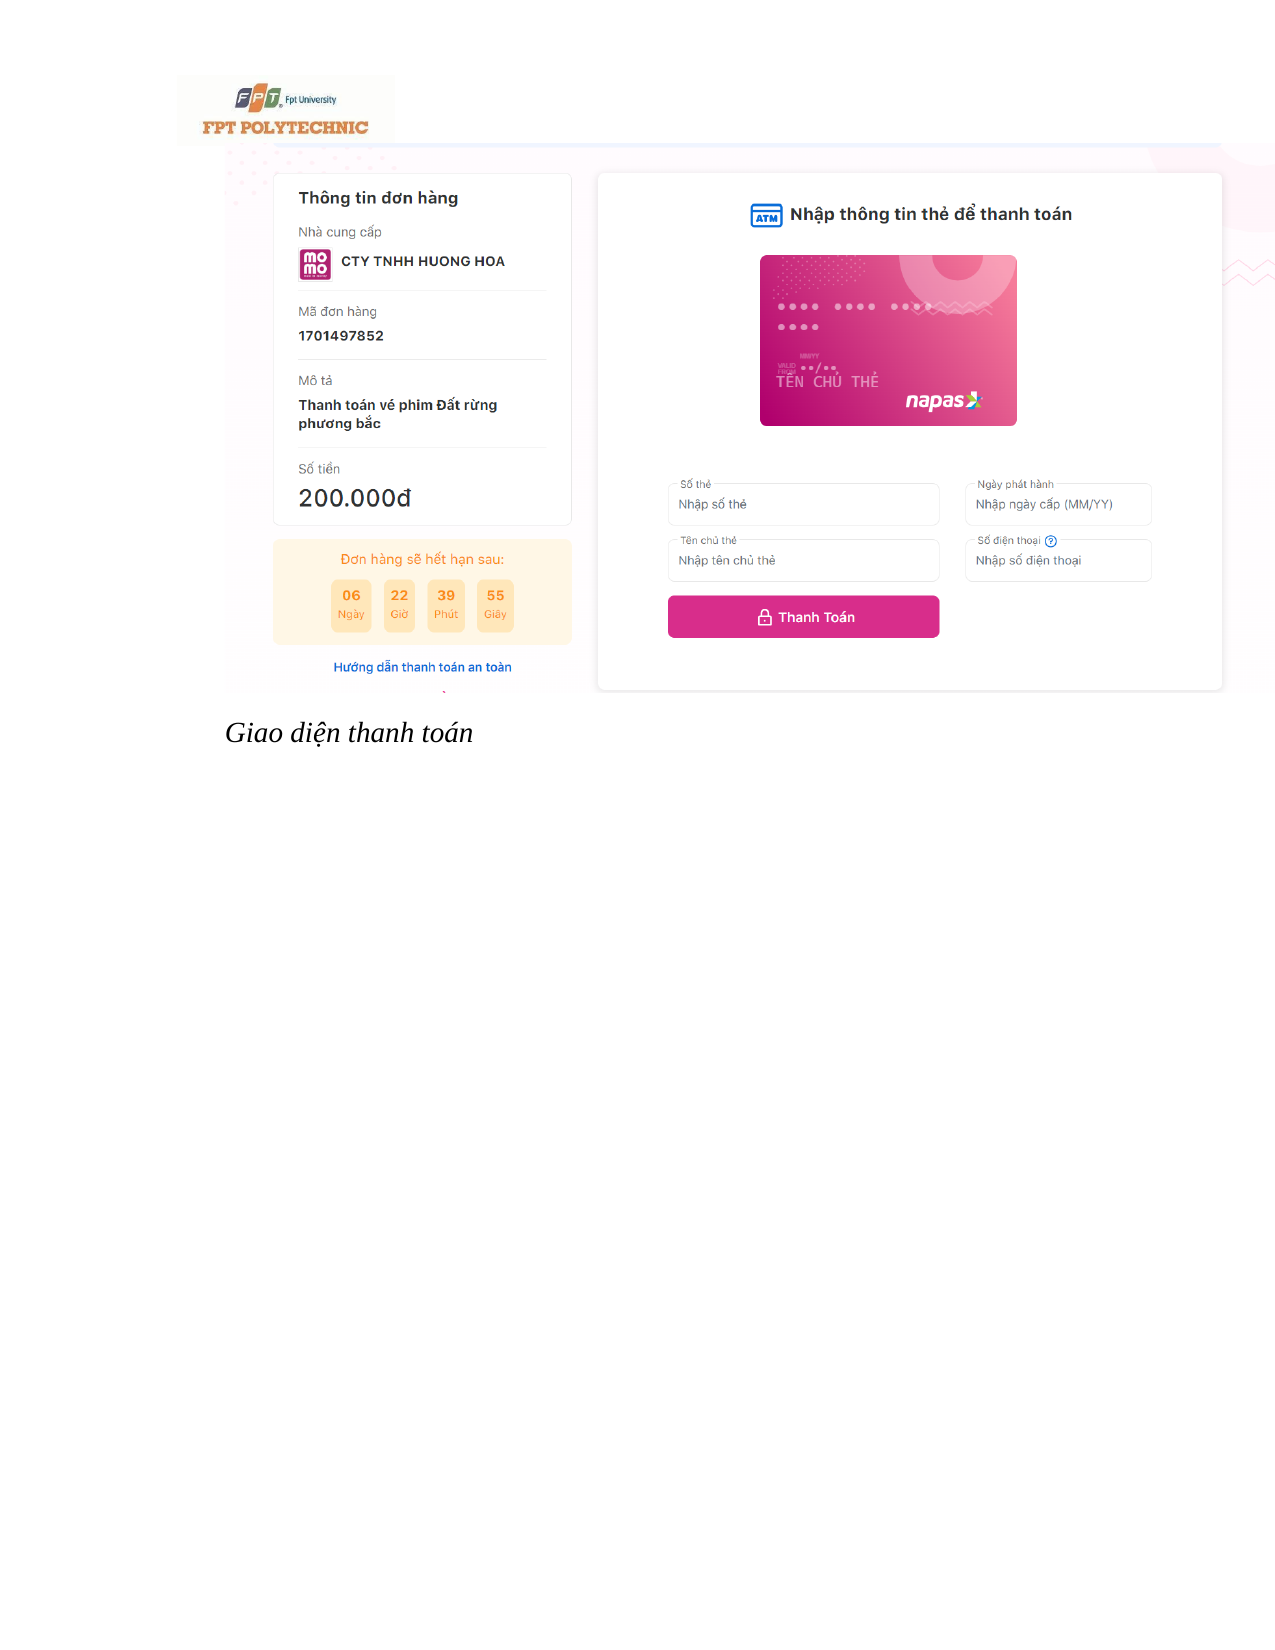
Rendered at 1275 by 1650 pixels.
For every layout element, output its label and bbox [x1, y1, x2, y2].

subtitle [154, 144, 1198, 748]
picture [176, 75, 1275, 693]
